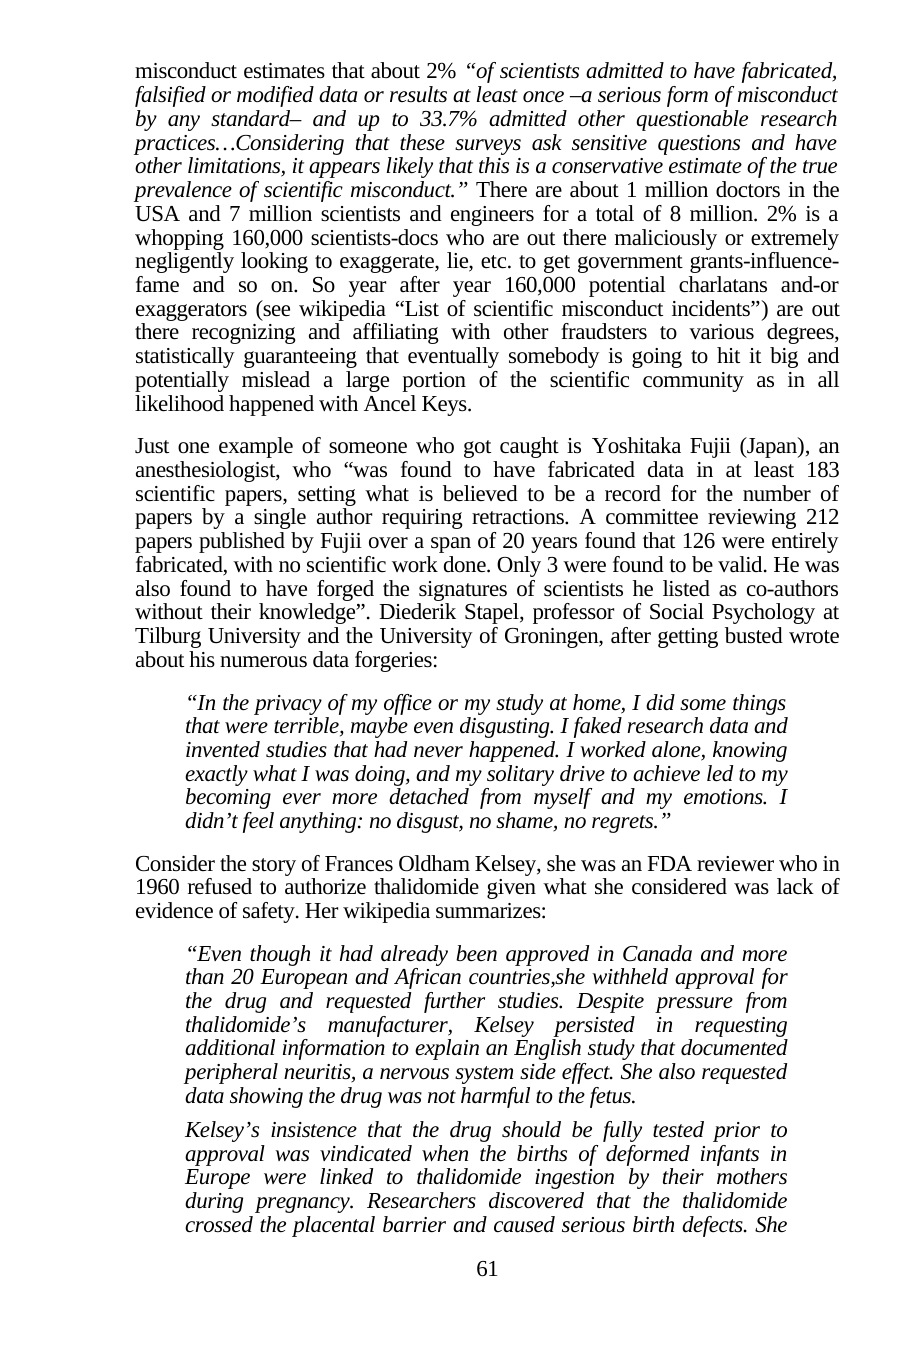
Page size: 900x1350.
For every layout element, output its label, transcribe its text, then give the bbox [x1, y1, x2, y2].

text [135, 60, 840, 416]
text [185, 1119, 790, 1237]
text “In the privacy of my office or my study at home, I did some things that were terrible, maybe even disgusting. I faked research data and invented studies that had never happened. I worked alone, knowing exactly what I was doing, and my solitary drive to achieve led to my becoming ever more detached from myself and my emotions. I didn’t feel anything: no disgust, no shame, no regrets.” [185, 691, 790, 833]
text “Even though it had already been approved in Canada and more than 20 European and African countries,she withheld approval for the drug and requested further studies. Despite pressure from thalidomide’s manufacturer, Kelsey persisted in requesting additional information to explain an English study that documented peripheral neuritis, a nervous system side effect. She also requested data showing the drug was not harmful to the fetus. [185, 942, 790, 1108]
text Consider the story of Frances Oldham Kelsey, she was an FDA reviewer who in 1960 refused to authorize thalidomide given what she considered was lack of evidence of safety. Her wikipedia summarizes: [135, 852, 840, 923]
text Just one example of someone who got caught is Yoshitaka Fujii (Japan), an anesthesiologist, who “was found to have fabricated data in at least 183 scientific papers, setting what is believed to be a record for the number of papers by a single author requiring retractions. A committee reviewing 212 papers published by Fujii over a span of 20 years found that 126 were entirely fabricated, with no scientific work done. Only 3 were found to be valid. He was also found to have forged the signatures of scientists he listed as co-authors without their knowledge”. Diederik Stapel, professor of Social Psychology at Tilburg University and the University of Groningen, after getting busted wrote about his numerous data forgeries: [135, 435, 840, 672]
